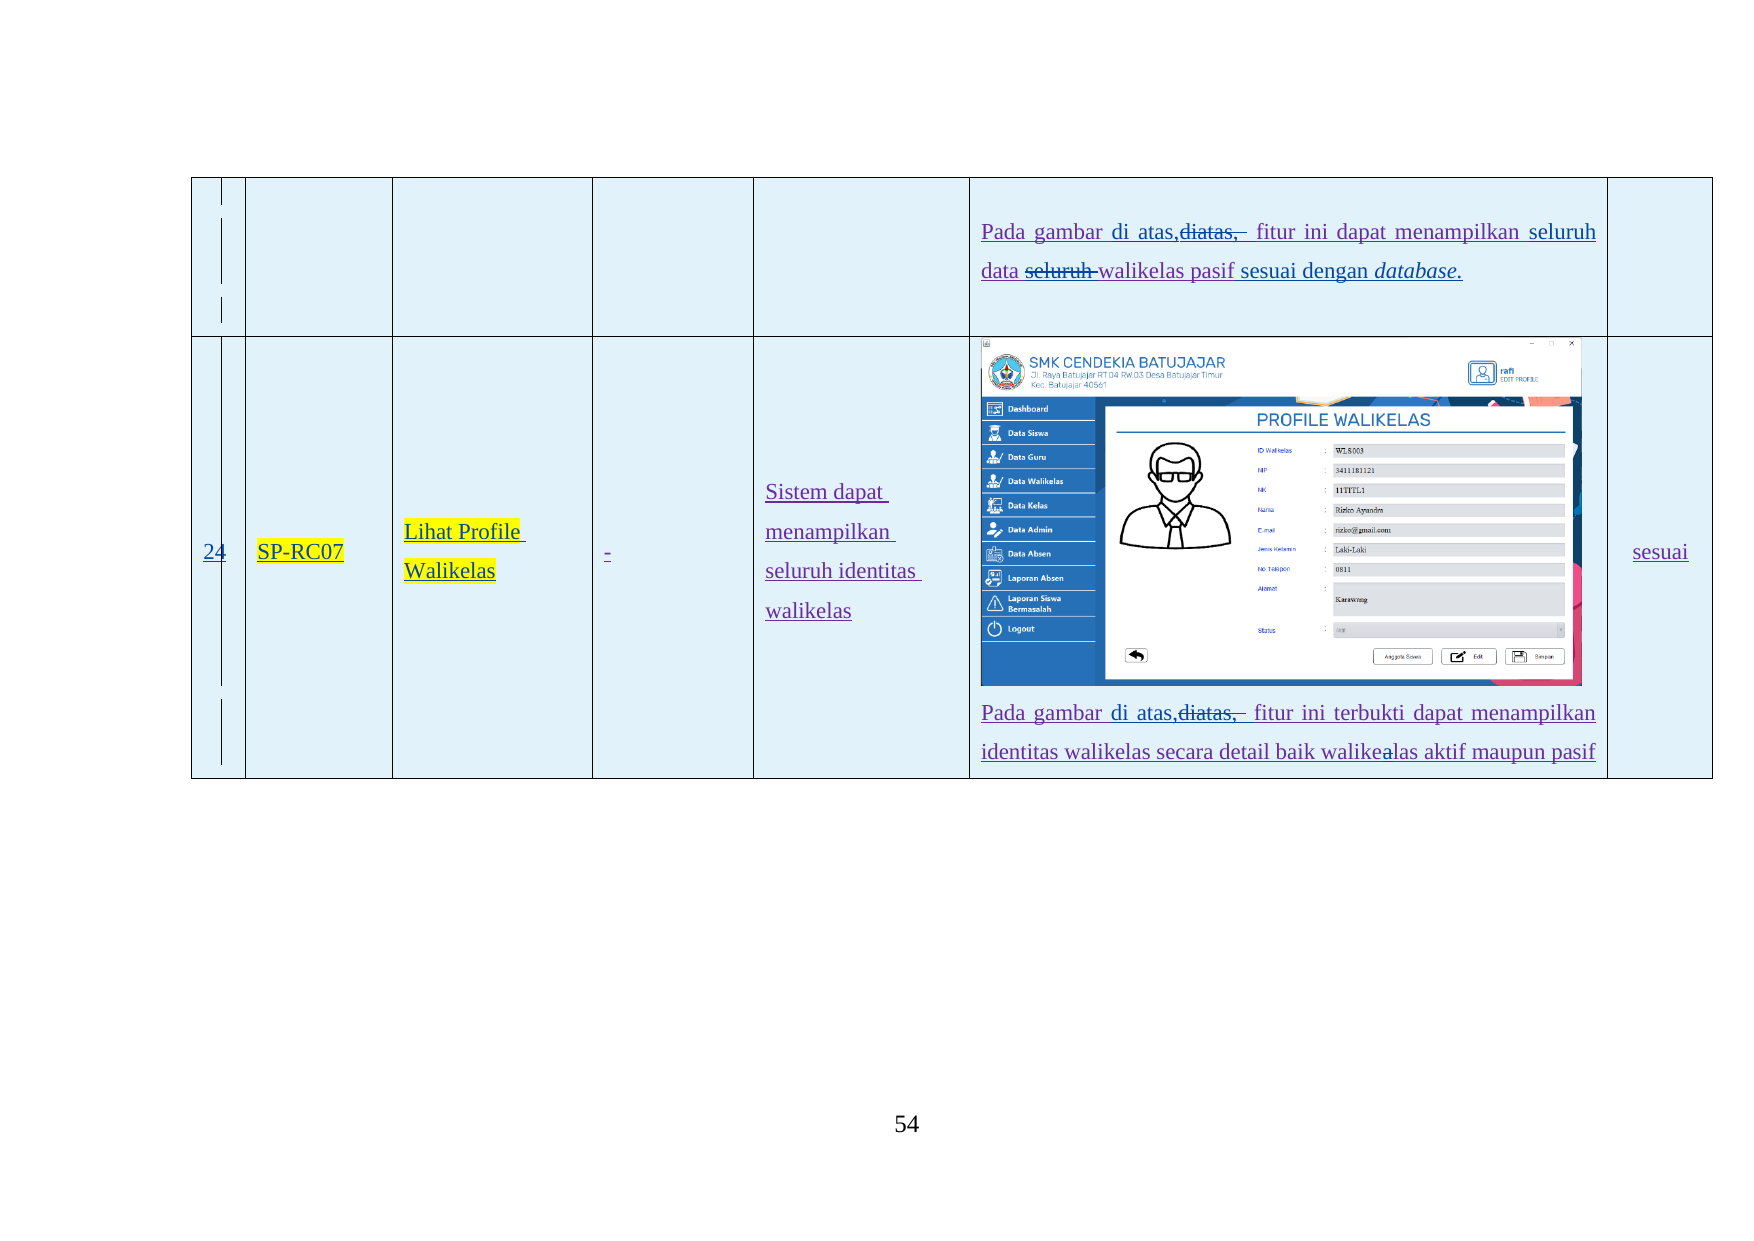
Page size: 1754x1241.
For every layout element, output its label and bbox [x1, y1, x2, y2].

picture [980, 337, 1582, 686]
